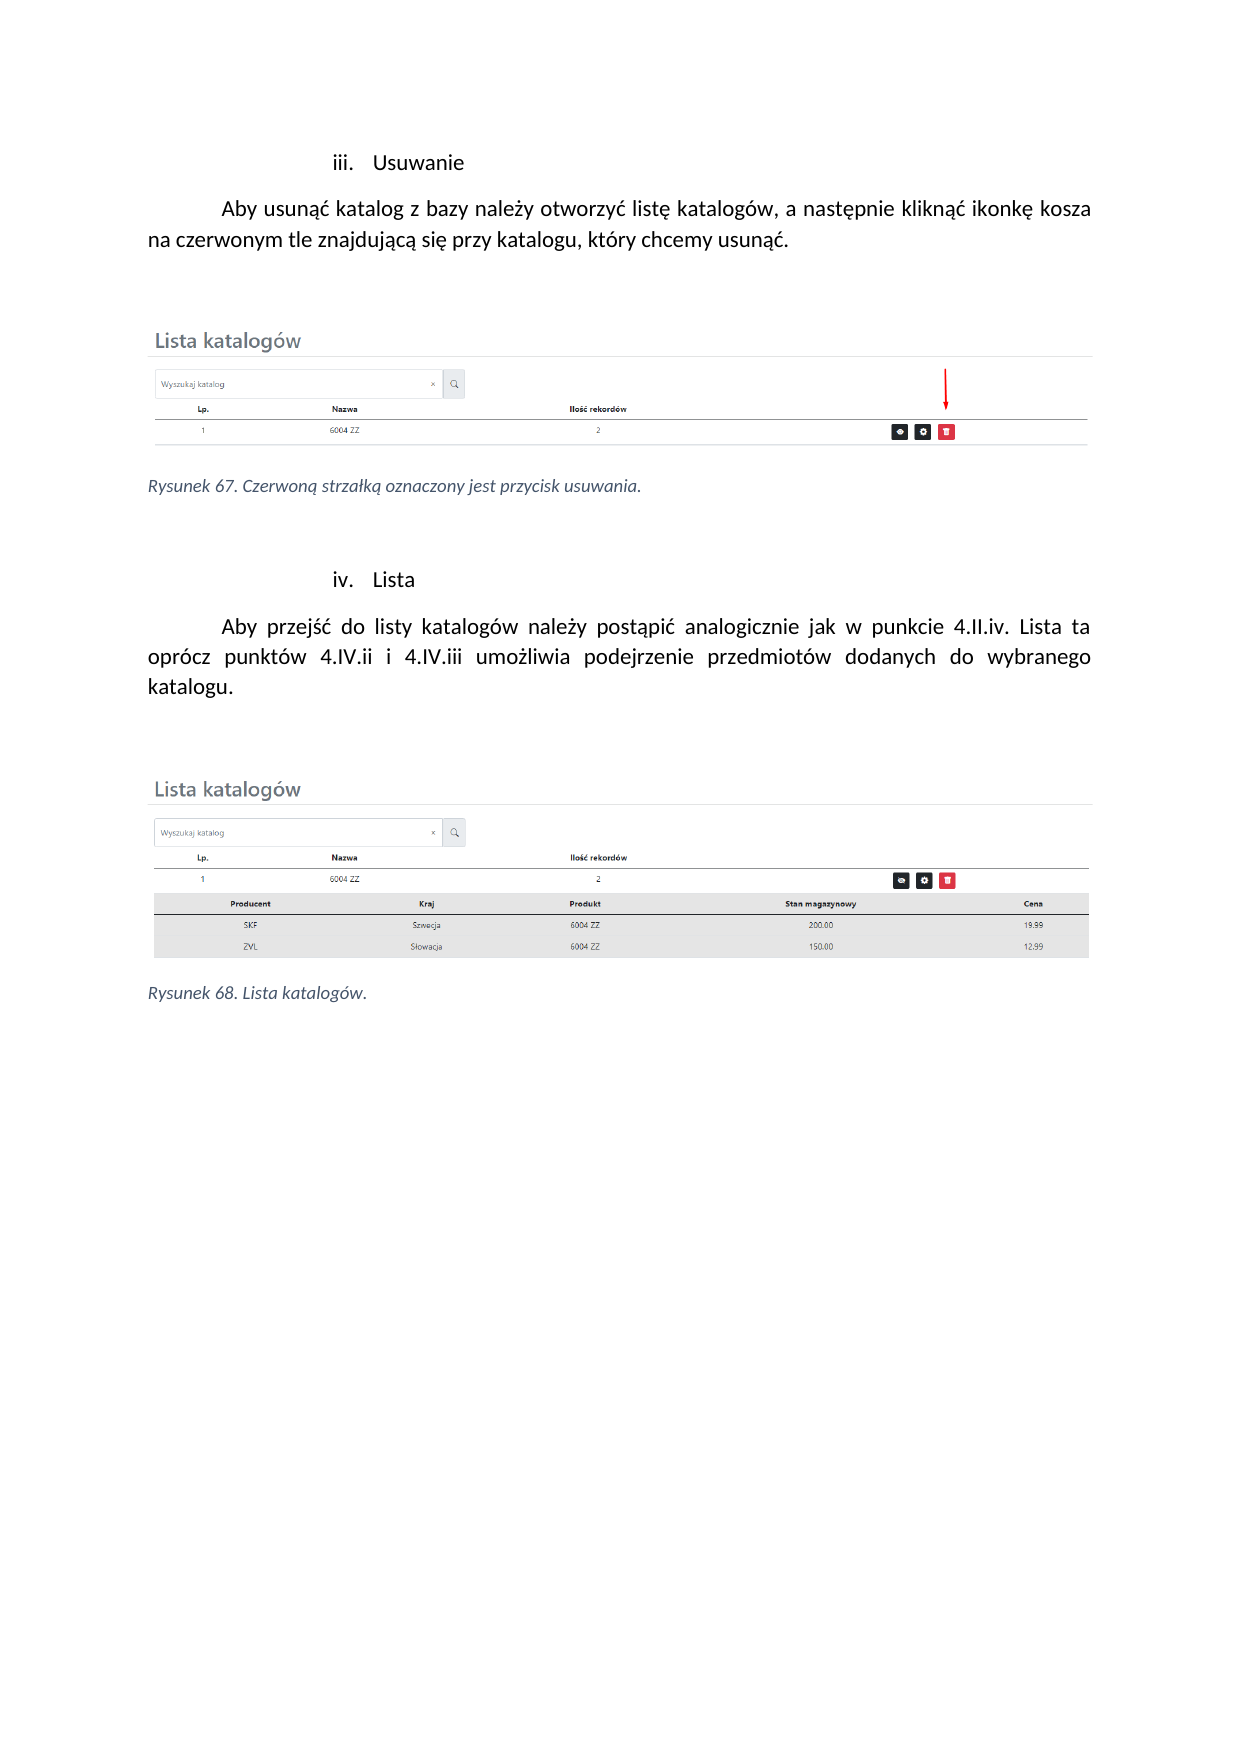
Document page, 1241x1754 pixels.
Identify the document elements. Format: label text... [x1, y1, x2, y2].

text Aby usunąć katalog z bazy należy otworzyć listę katalogów, a następnie kliknąć ikonkę kosza na czerwonym tle znajdującą się przy katalogu, który chcemy usunąć. [148, 194, 1093, 253]
text Aby przejść do listy katalogów należy postąpić analogicznie jak w punkcie 4.II.iv. Lista ta oprócz punktów 4.IV.ii i 4.IV.iii umożliwia podejrzenie przedmiotów dodanych do wybranego katalogu. [148, 612, 1093, 700]
picture [147, 766, 1093, 963]
subtitle Lista [354, 565, 1093, 593]
picture [147, 318, 1093, 456]
subtitle Usuwanie [354, 148, 1093, 176]
